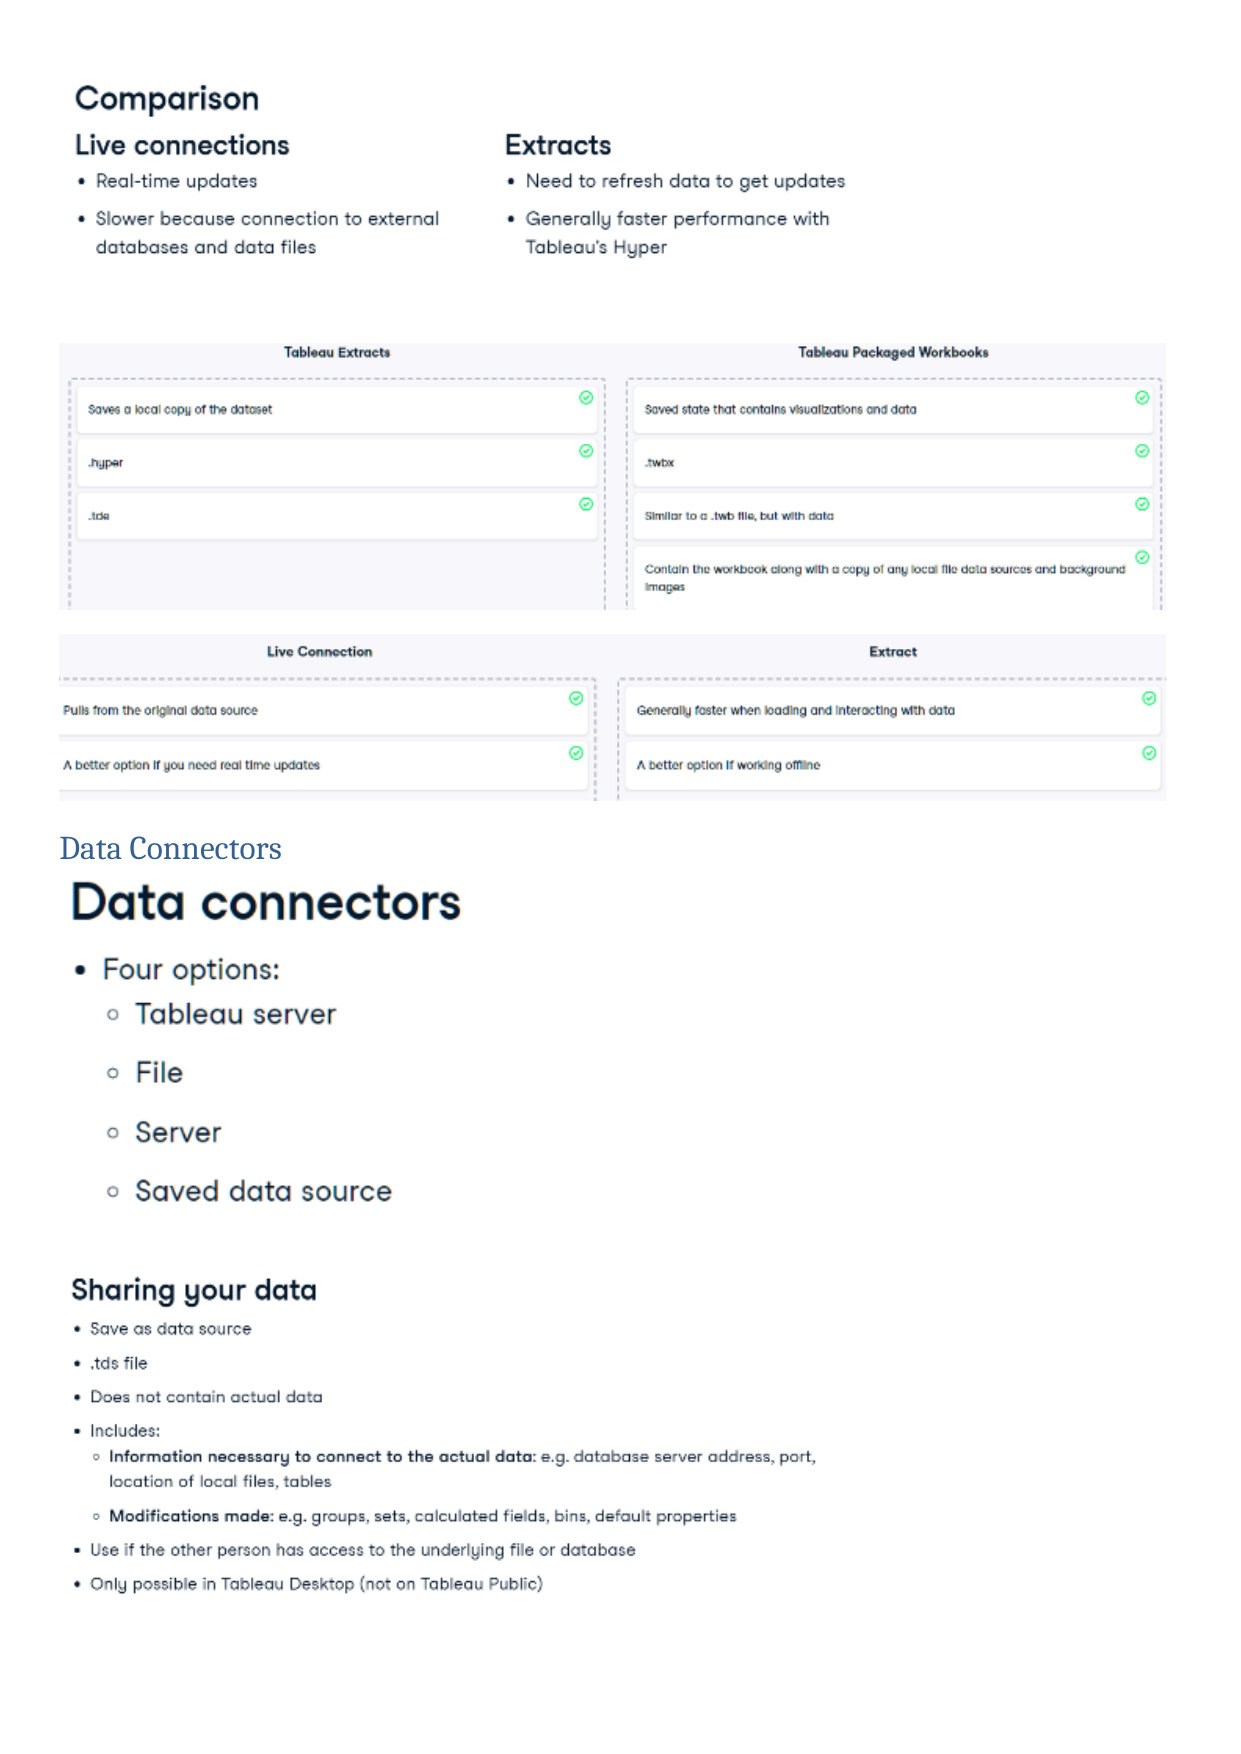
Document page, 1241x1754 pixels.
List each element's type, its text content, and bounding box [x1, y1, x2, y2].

subtitle Data Connectors [59, 829, 1167, 868]
picture [59, 1271, 831, 1625]
picture [59, 343, 1167, 610]
picture [59, 634, 1167, 801]
picture [59, 867, 507, 1247]
picture [59, 73, 863, 318]
